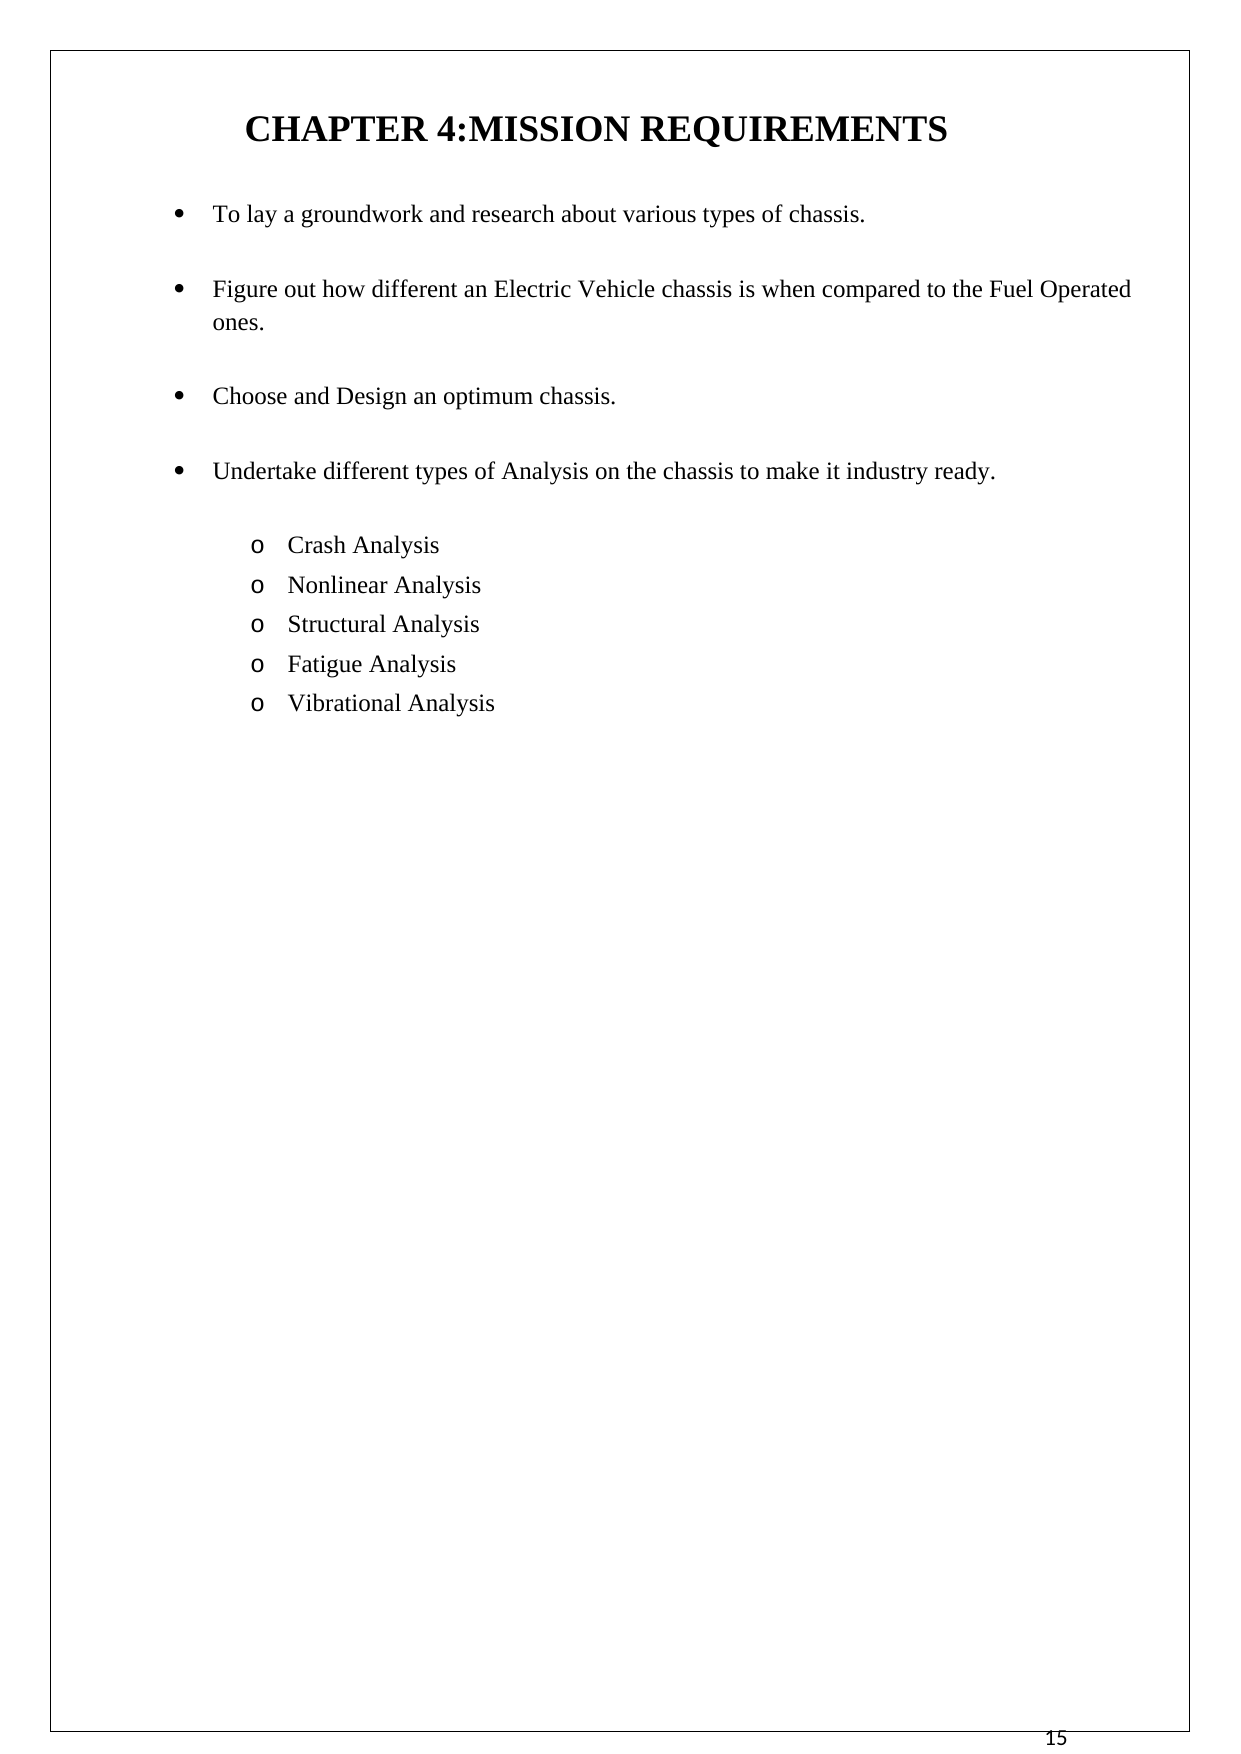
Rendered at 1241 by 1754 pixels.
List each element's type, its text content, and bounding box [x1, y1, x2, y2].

list To lay a groundwork and research about various types of chassis. [175, 199, 1140, 228]
subtitle CHAPTER 4:MISSION REQUIREMENTS [244, 107, 1140, 150]
list Structural Analysis [250, 609, 1140, 640]
list Undertake different types of Analysis on the chassis to make it industry ready. [175, 456, 1140, 484]
list Crash Analysis [250, 530, 1140, 561]
list Fatigue Analysis [250, 649, 1140, 680]
list Choose and Design an optimum chassis. [175, 381, 1140, 410]
list Vibrational Analysis [250, 688, 1140, 719]
list Figure out how different an Electric Vehicle chassis is when compared to the Fuel Operated ones. [175, 274, 1140, 336]
list Nonlinear Analysis [250, 570, 1140, 601]
